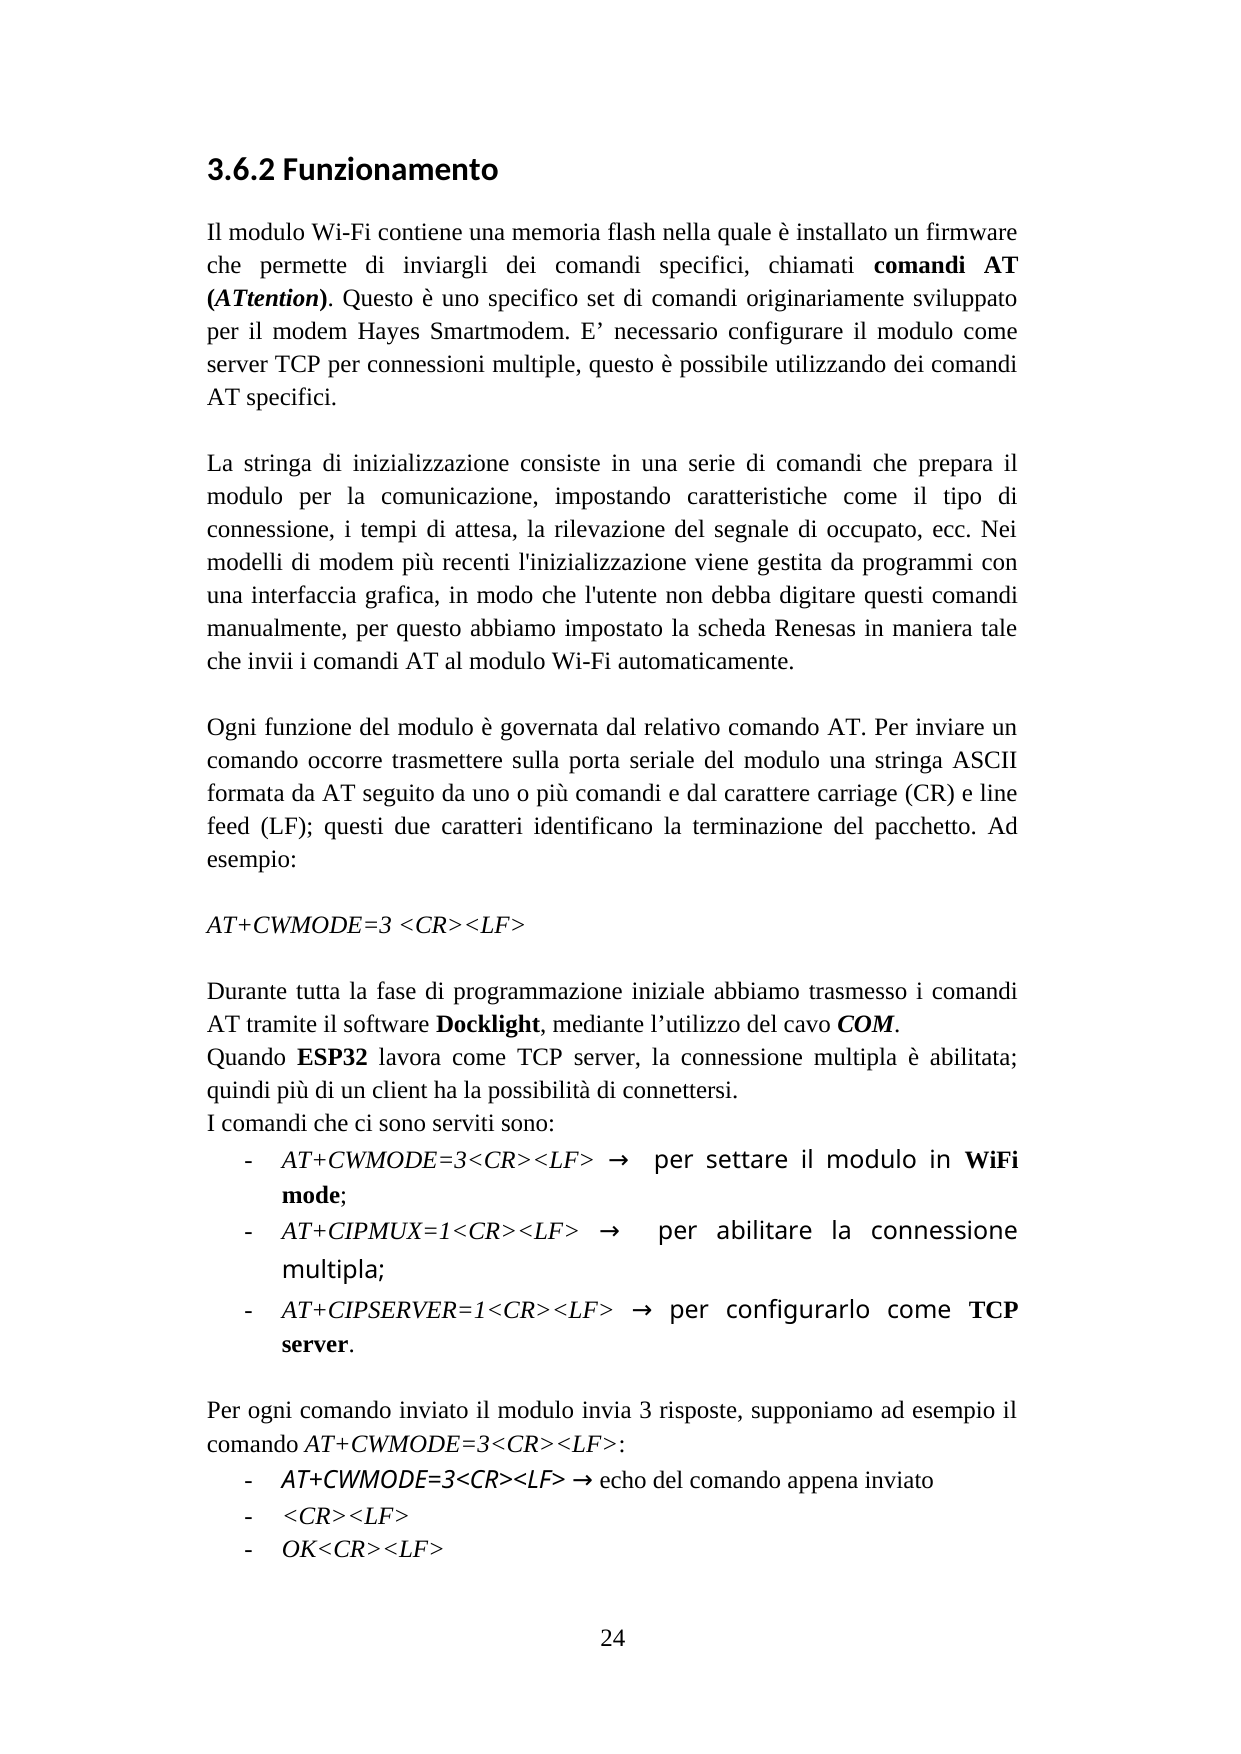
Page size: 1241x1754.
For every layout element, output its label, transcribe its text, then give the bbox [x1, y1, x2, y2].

subtitle 3.6.2 Funzionamento [207, 148, 1018, 188]
text Quando ESP32 lavora come TCP server, la connessione multipla è abilitata; quindi più di un client ha la possibilità di connettersi. [207, 1042, 1018, 1104]
text Il modulo Wi-Fi contiene una memoria flash nella quale è installato un firmware che permette di inviargli dei comandi specifici, chiamati comandi AT (ATtention). Questo è uno specifico set di comandi originariamente sviluppato per il modem Hayes Smartmodem. E’ necessario configurare il modulo come server TCP per connessioni multiple, questo è possibile utilizzando dei comandi AT specifici. [207, 217, 1018, 411]
text Ogni funzione del modulo è governata dal relativo comando AT. Per inviare un comando occorre trasmettere sulla porta seriale del modulo una stringa ASCII formata da AT seguito da uno o più comandi e dal carattere carriage (CR) e line feed (LF); questi due caratteri identificano la terminazione del pacchetto. Ad esempio: [207, 712, 1018, 873]
text Per ogni comando inviato il modulo invia 3 risposte, supponiamo ad esempio il comando AT+CWMODE=3<CR><LF>: [207, 1396, 1018, 1457]
list AT+CWMODE=3<CR><LF>WiFi mode; [244, 1142, 1018, 1209]
list OK<CR><LF> [244, 1534, 1018, 1563]
text AT+CWMODE=3 <CR><LF> [207, 910, 1018, 939]
list <CR><LF> [244, 1501, 1018, 1529]
text I comandi che ci sono serviti sono: [207, 1108, 1018, 1137]
list echo del comando appena inviato [244, 1462, 1018, 1496]
list AT+CIPMUX=1<CR><LF> [244, 1213, 1018, 1286]
list AT+CIPSERVER=1<CR><LF> TCP server. [244, 1291, 1018, 1358]
text La stringa di inizializzazione consiste in una serie di comandi che prepara il modulo per la comunicazione, impostando caratteristiche come il tipo di connessione, i tempi di attesa, la rilevazione del segnale di occupato, ecc. Nei modelli di modem più recenti l'inizializzazione viene gestita da programmi con una interfaccia grafica, in modo che l'utente non debba digitare questi comandi manualmente, per questo abbiamo impostato la scheda Renesas in maniera tale che invii i comandi AT al modulo Wi-Fi automaticamente. [207, 448, 1018, 675]
text Durante tutta la fase di programmazione iniziale abbiamo trasmesso i comandi AT tramite il software Docklight, mediante l’utilizzo del cavo COM. [207, 976, 1018, 1038]
